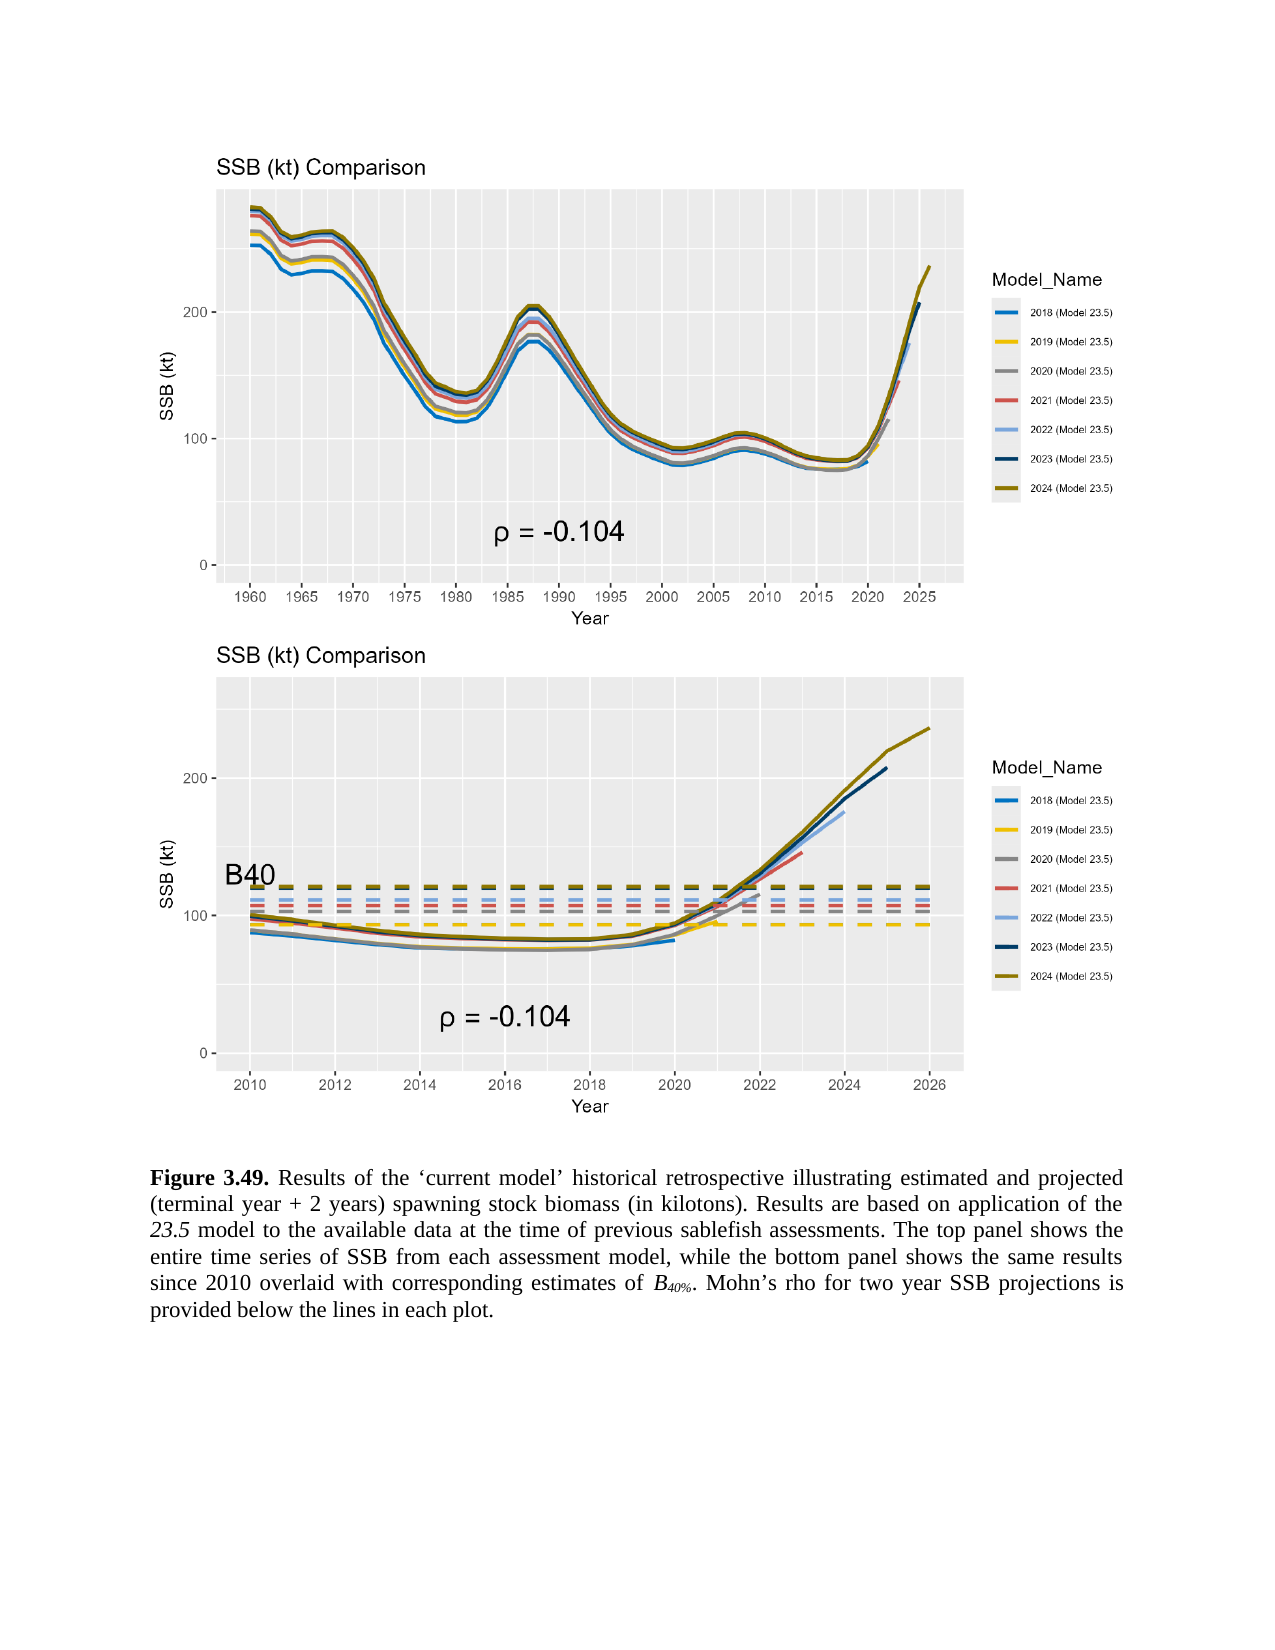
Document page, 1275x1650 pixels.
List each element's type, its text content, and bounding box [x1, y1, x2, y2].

picture [150, 150, 1125, 1125]
text Figure 3.49. Results of the ‘current model’ historical retrospective illustrating estimated and projected (terminal year + 2 years) spawning stock biomass (in kilotons). Results are based on application of the 23.5 model to the available data at the time of previous sablefish assessments. The top panel shows the entire time series of SSB from each assessment model, while the bottom panel shows the same results since 2010 overlaid with corresponding estimates of B40%. Mohn’s rho for two year SSB projections is provided below the lines in each plot. [150, 1164, 1125, 1322]
